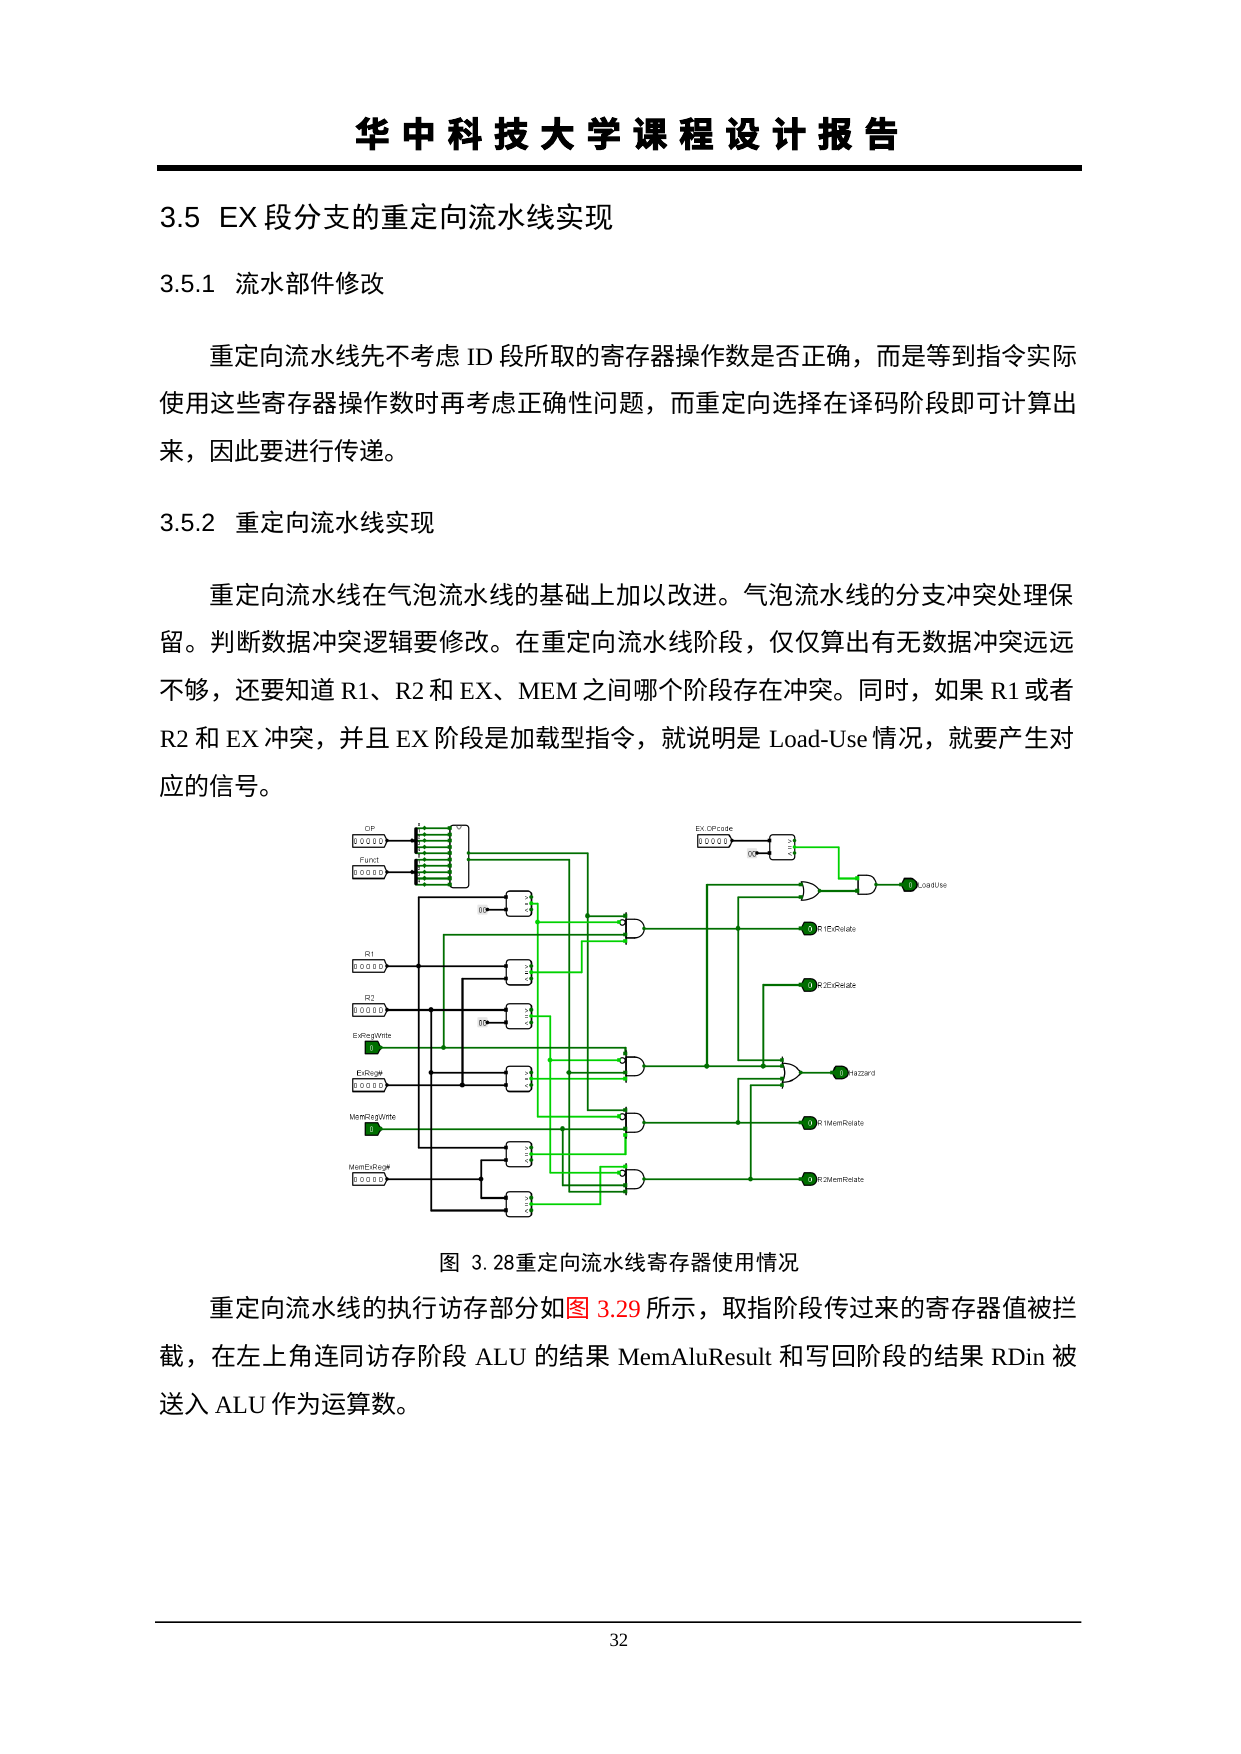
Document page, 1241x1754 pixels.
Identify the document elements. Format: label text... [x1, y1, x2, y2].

picture [334, 808, 950, 1222]
subtitle EX段分支的重定向流水线实现 [159, 198, 1053, 234]
text 重定向流水线在气泡流水线的基础上加以改进。气泡流水线的分支冲突处理保留。判断数据冲突逻辑要修改。在重定向流水线阶段，仅仅算出有无数据冲突远远不够，还要知道R1、R2和EX、MEM之间哪个阶段存在冲突。同时，如果R1或者 R2 和EX冲突，并且EX阶段是加载型指令，就说明是 Load-Use情况，就要产生对应的信号。 [159, 569, 1075, 808]
subtitle 重定向流水线实现 [159, 498, 1078, 546]
text 重定向流水线先不考虑 ID 段所取的寄存器操作数是否正确，而是等到指令实际使用这些寄存器操作数时再考虑正确性问题，而重定向选择在译码阶段即可计算出来，因此要进行传递。 [159, 330, 1078, 474]
subtitle 流水部件修改 [159, 259, 1078, 307]
